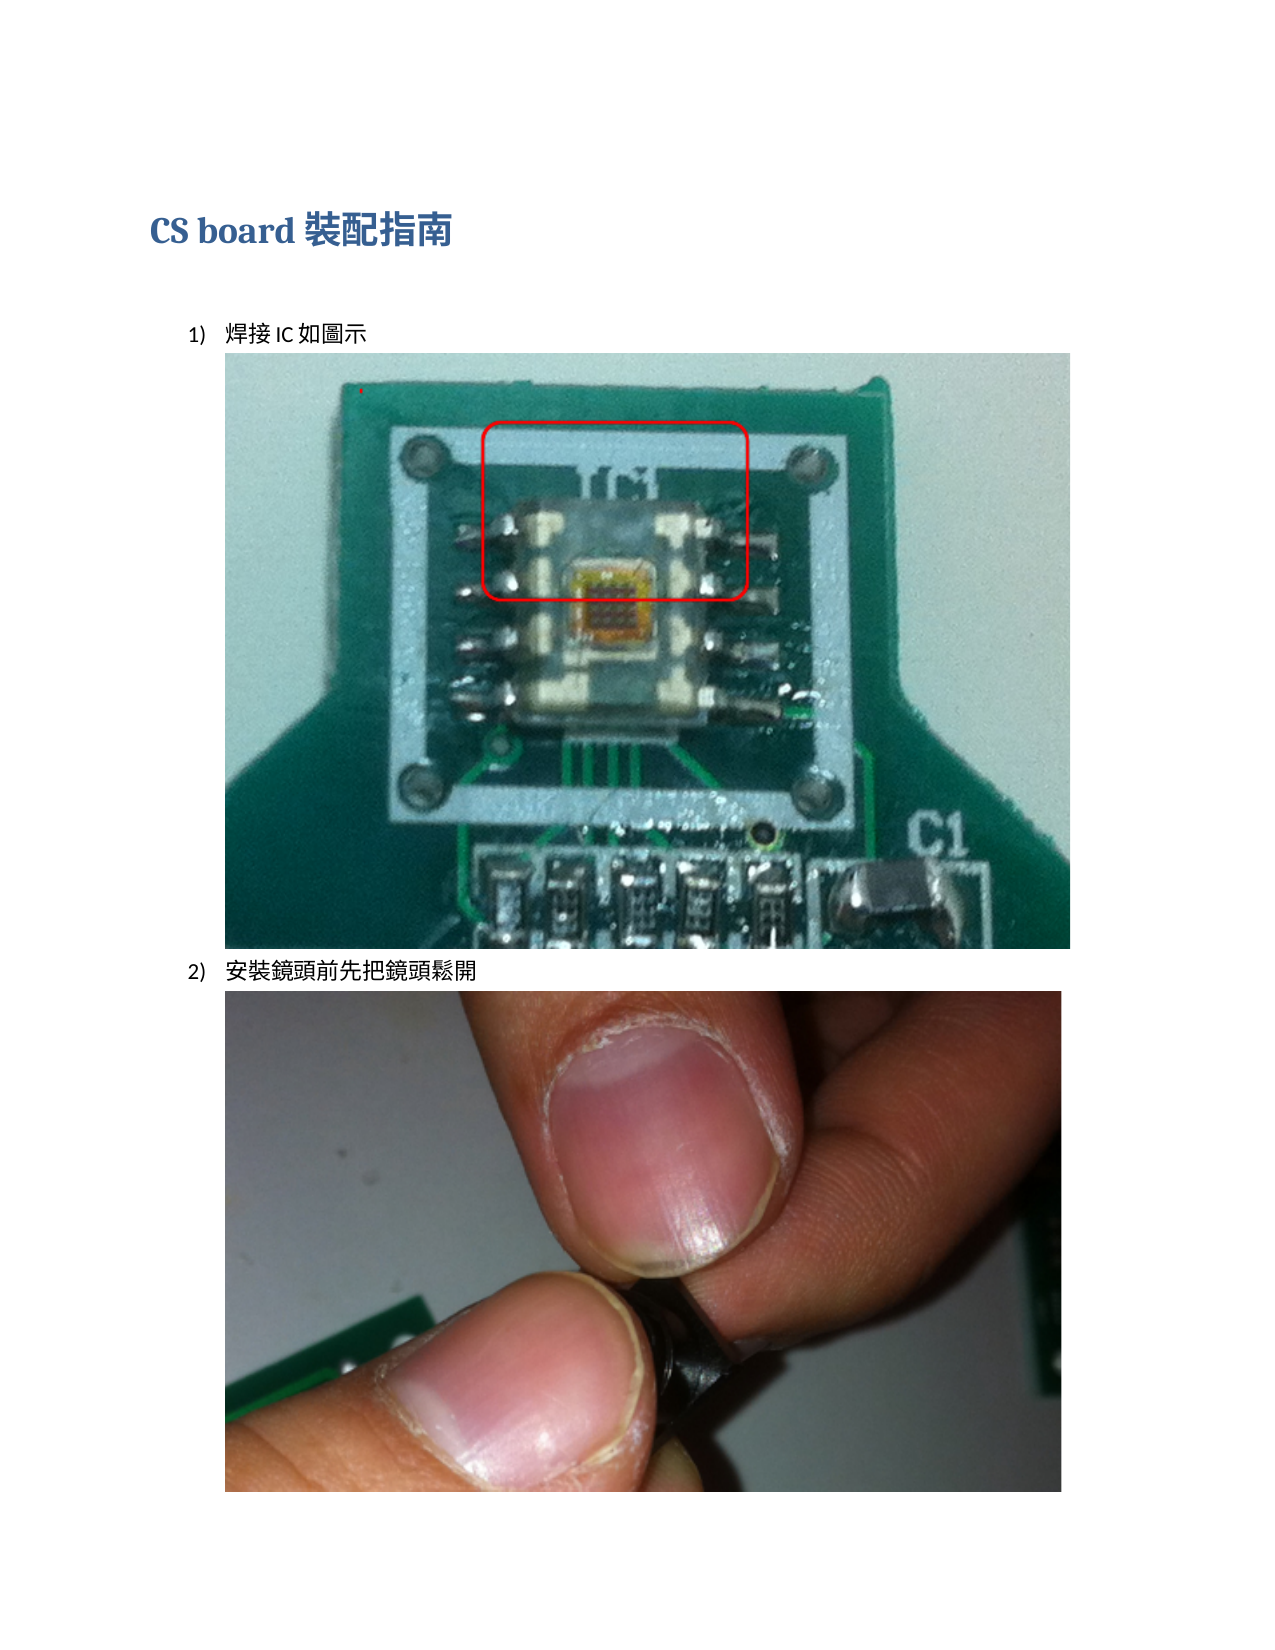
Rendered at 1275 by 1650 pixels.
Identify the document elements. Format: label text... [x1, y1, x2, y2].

picture [225, 353, 1071, 949]
picture [225, 991, 1062, 1492]
list 焊接IC如圖示 [187, 315, 1125, 349]
list 安裝鏡頭前先把鏡頭鬆開 [187, 953, 1125, 986]
subtitle CS board 裝配指南 [150, 200, 1125, 254]
